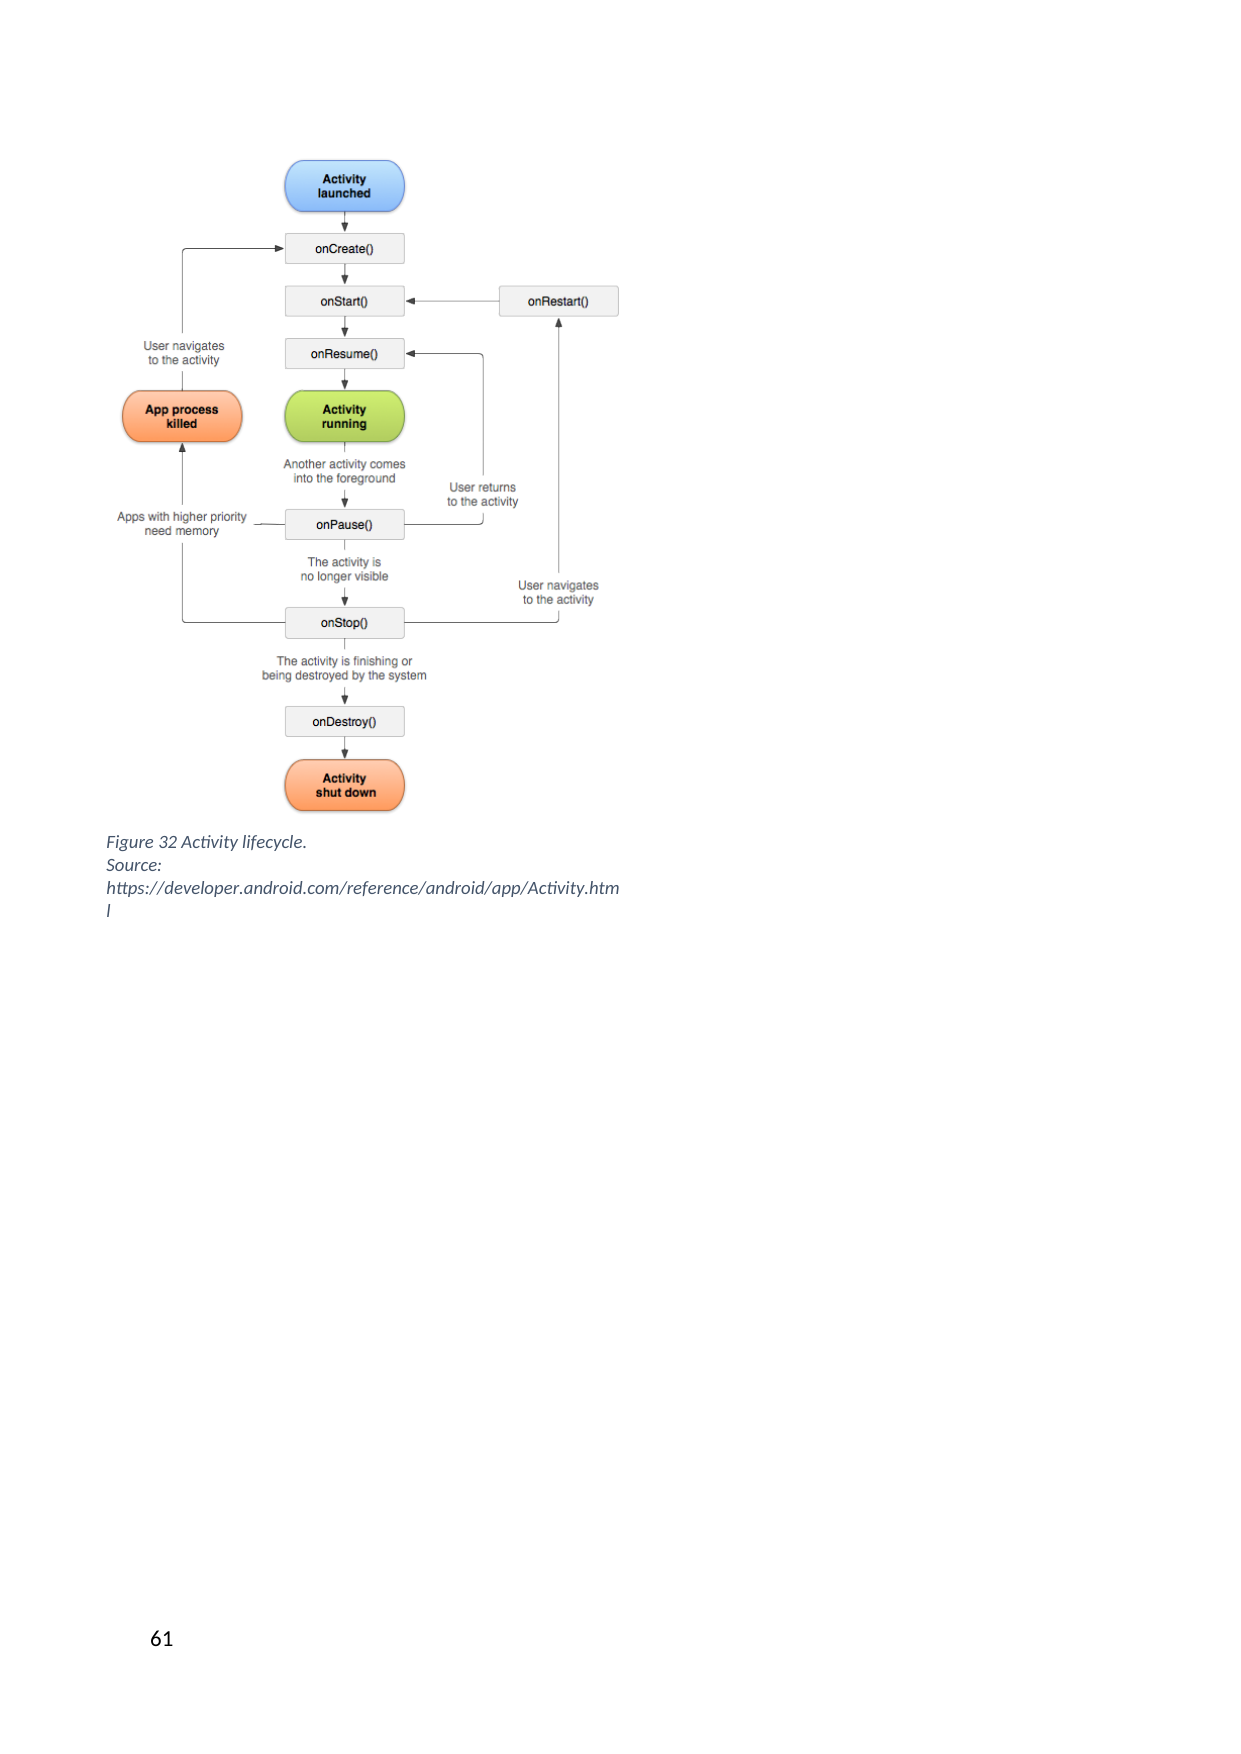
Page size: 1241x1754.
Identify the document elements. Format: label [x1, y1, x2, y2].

picture [106, 151, 624, 821]
